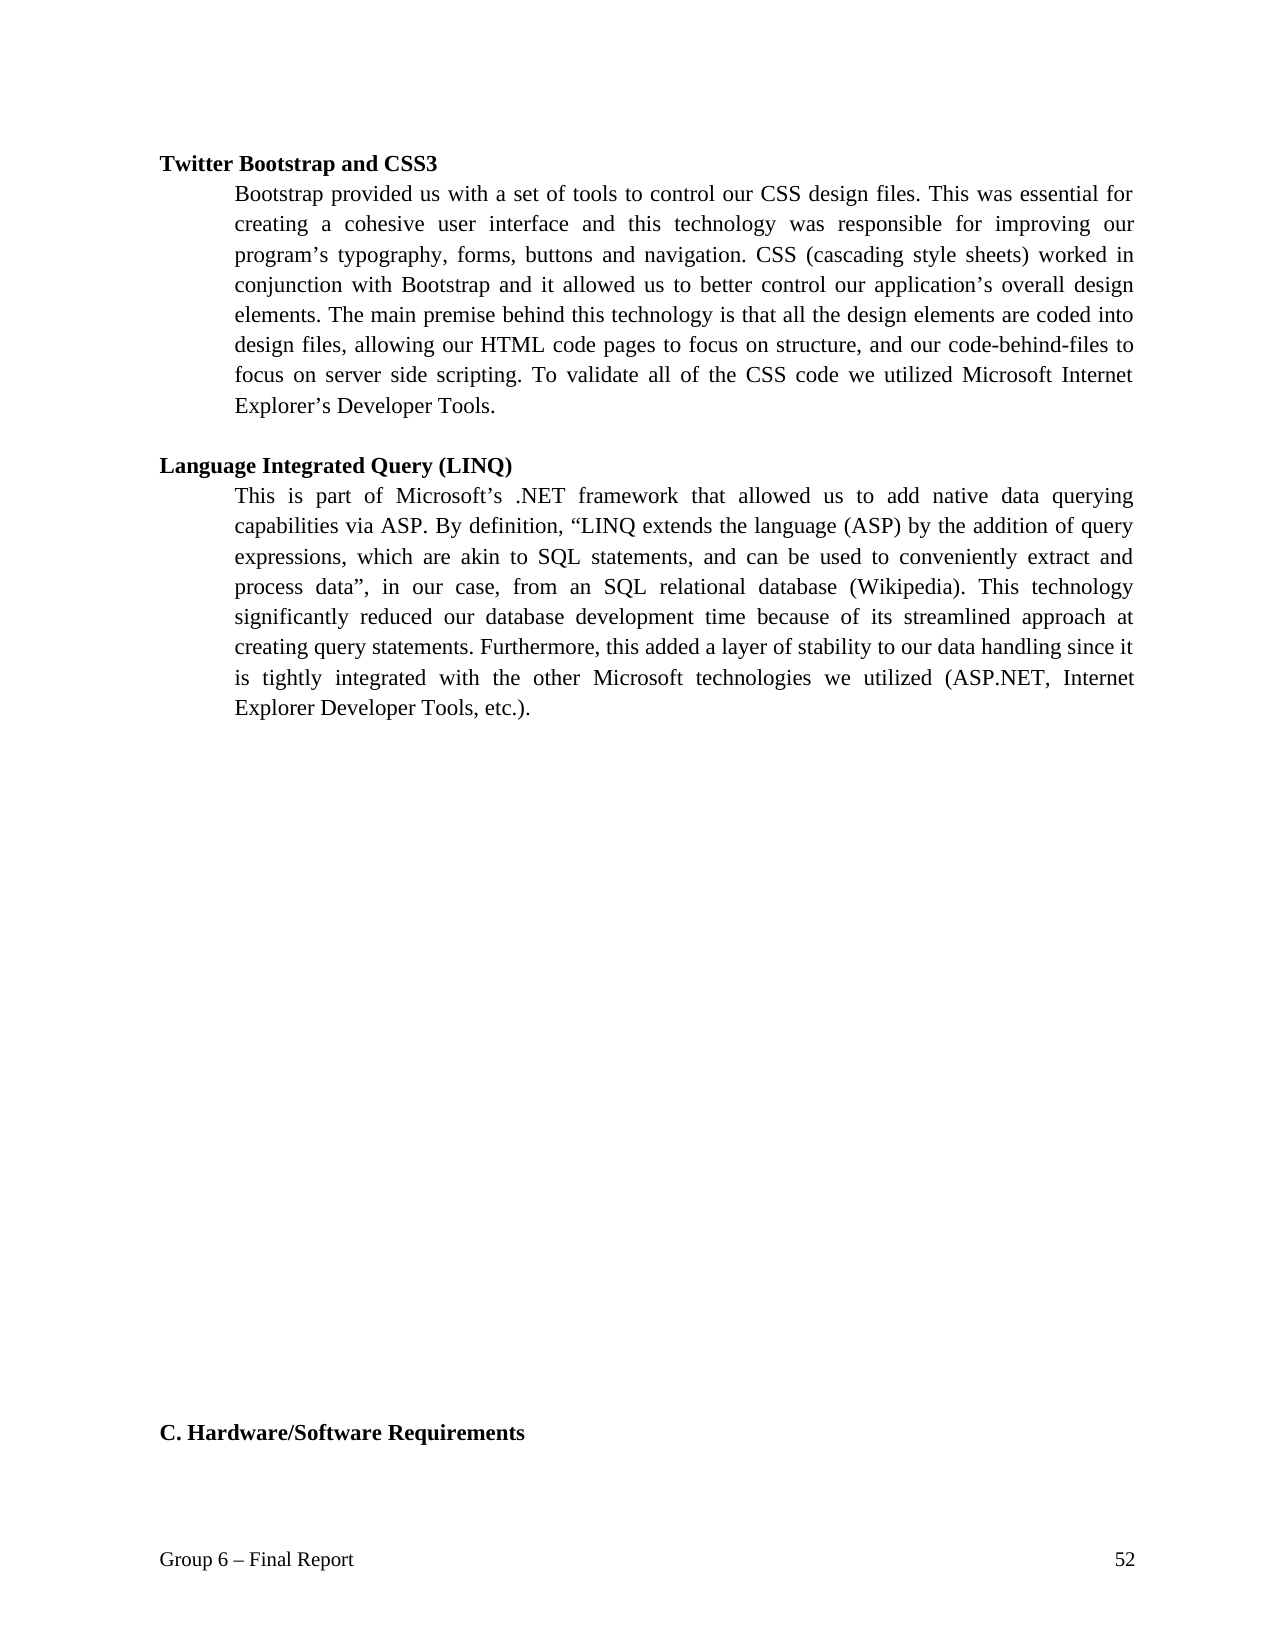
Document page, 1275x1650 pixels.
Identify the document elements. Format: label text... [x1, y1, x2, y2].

text This is part of Microsoft’s .NET framework that allowed us to add native data querying capabilities via ASP. By definition, “LINQ extends the language (ASP) by the addition of query expressions, which are akin to SQL statements, and can be used to conveniently extract and process data”, in our case, from an SQL relational database (Wikipedia). This technology significantly reduced our database development time because of its streamlined approach at creating query statements. Furthermore, this added a layer of stability to our data handling since it is tightly integrated with the other Microsoft technologies we utilized (ASP.NET, Internet Explorer Developer Tools, etc.). [234, 482, 1135, 720]
text Twitter Bootstrap and CSS3 [159, 150, 1135, 176]
text C. Hardware/Software Requirements [159, 1419, 1135, 1445]
text Language Integrated Query (LINQ) [159, 452, 1135, 478]
text Bootstrap provided us with a set of tools to control our CSS design files. This was essential for creating a cohesive user interface and this technology was responsible for improving our program’s typography, forms, buttons and navigation. CSS (cascading style sheets) worked in conjunction with Bootstrap and it allowed us to better control our application’s overall design elements. The main premise behind this technology is that all the design elements are coded into design files, allowing our HTML code pages to focus on structure, and our code-behind-files to focus on server side scripting. To validate all of the CSS code we utilized Microsoft Internet Explorer’s Developer Tools. [234, 180, 1135, 418]
